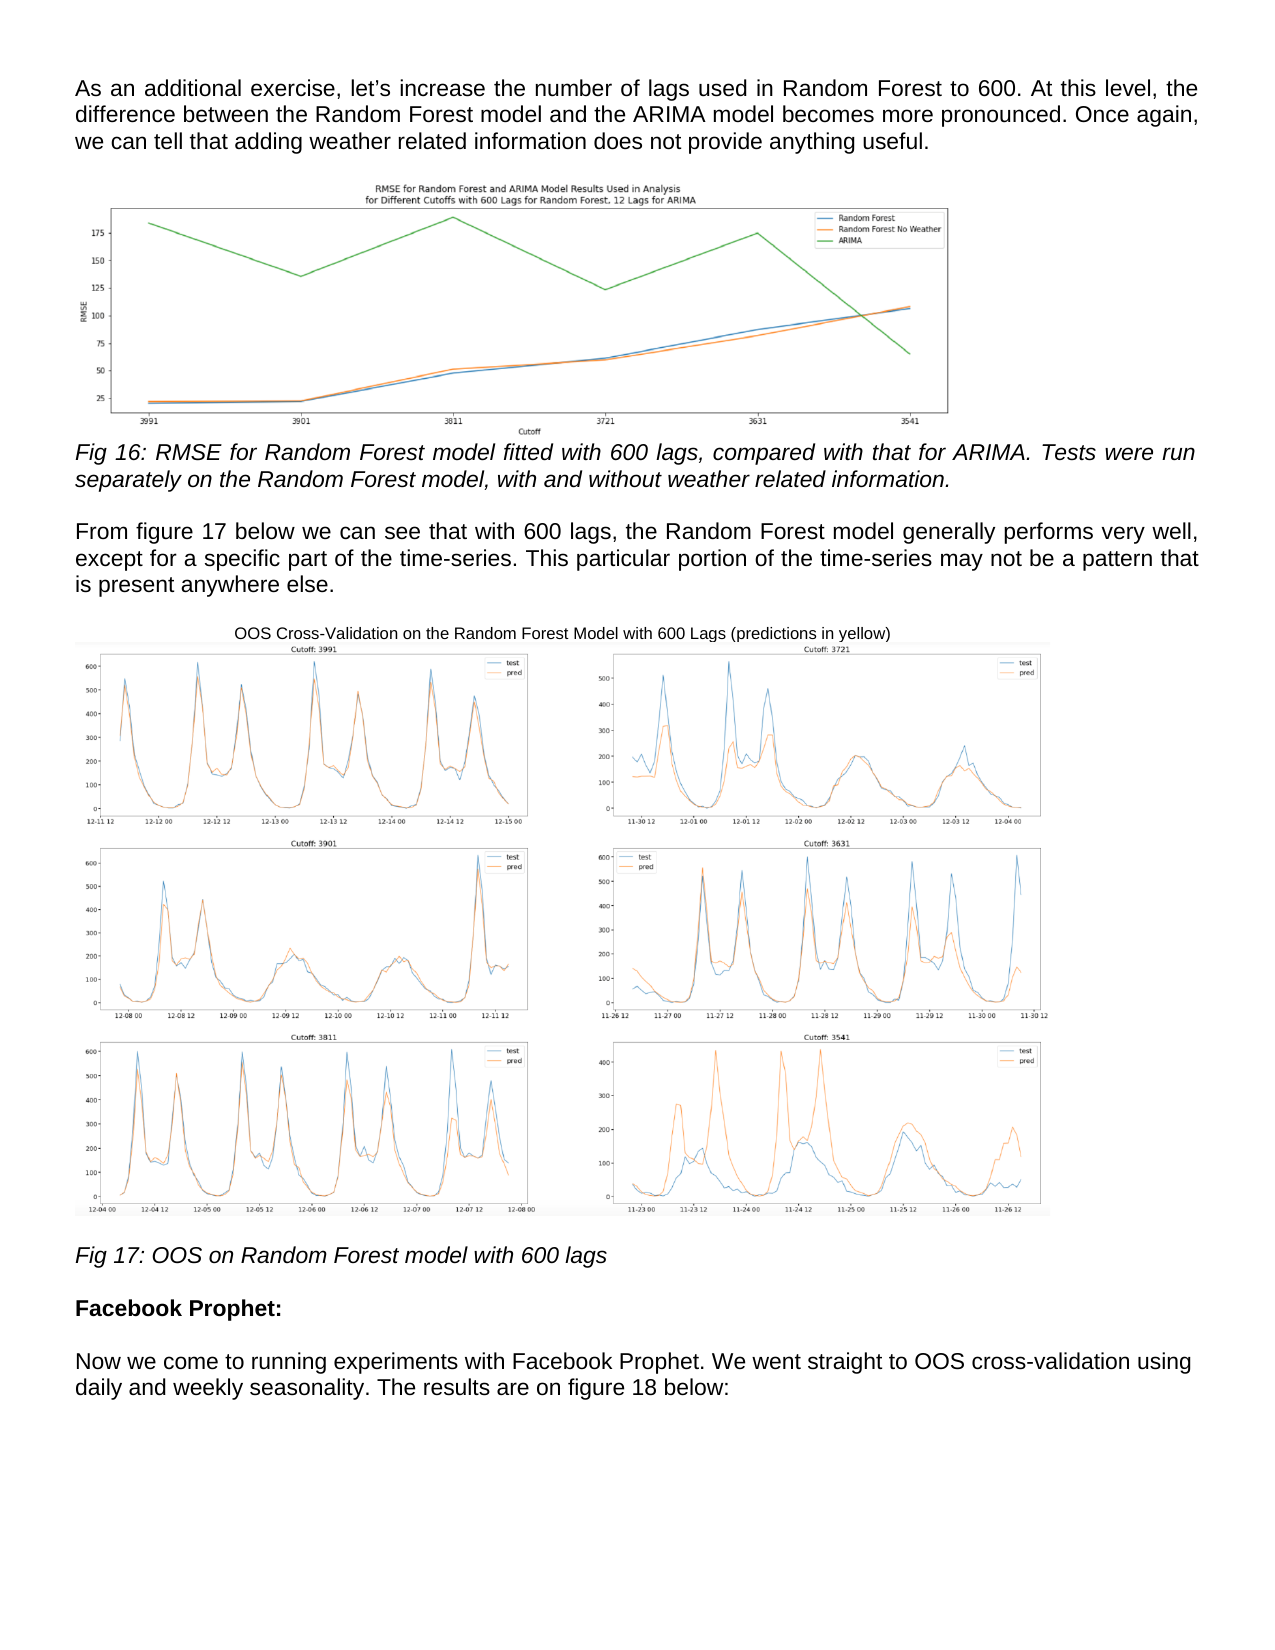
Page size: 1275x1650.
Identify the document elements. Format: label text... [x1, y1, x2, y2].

picture [75, 180, 955, 440]
text Facebook Prophet: [75, 1295, 1200, 1321]
text From figure 17 below we can see that with 600 lags, the Random Forest model generally performs very well, except for a specific part of the time-series. This particular portion of the time-series may not be a pattern that is present anywhere else. [75, 518, 1200, 597]
picture [75, 642, 1050, 1216]
text Now we come to running experiments with Facebook Prophet. We went straight to OOS cross-validation using daily and weekly seasonality. The results are on figure 18 below: [75, 1348, 1200, 1401]
text As an additional exercise, let’s increase the number of lags used in Random Forest to 600. At this level, the difference between the Random Forest model and the ARIMA model becomes more pronounced. Once again, we can tell that adding weather related information does not provide anything useful. [75, 75, 1200, 154]
text OOS Cross-Validation on the Random Forest Model with 600 Lags (predictions in yellow) [225, 624, 1200, 643]
text Fig 17: OOS on Random Forest model with 600 lags [75, 1242, 1200, 1269]
text Fig 16: RMSE for Random Forest model fitted with 600 lags, compared with that for ARIMA. Tests were run separately on the Random Forest model, with and without weather related information. [75, 439, 1200, 492]
